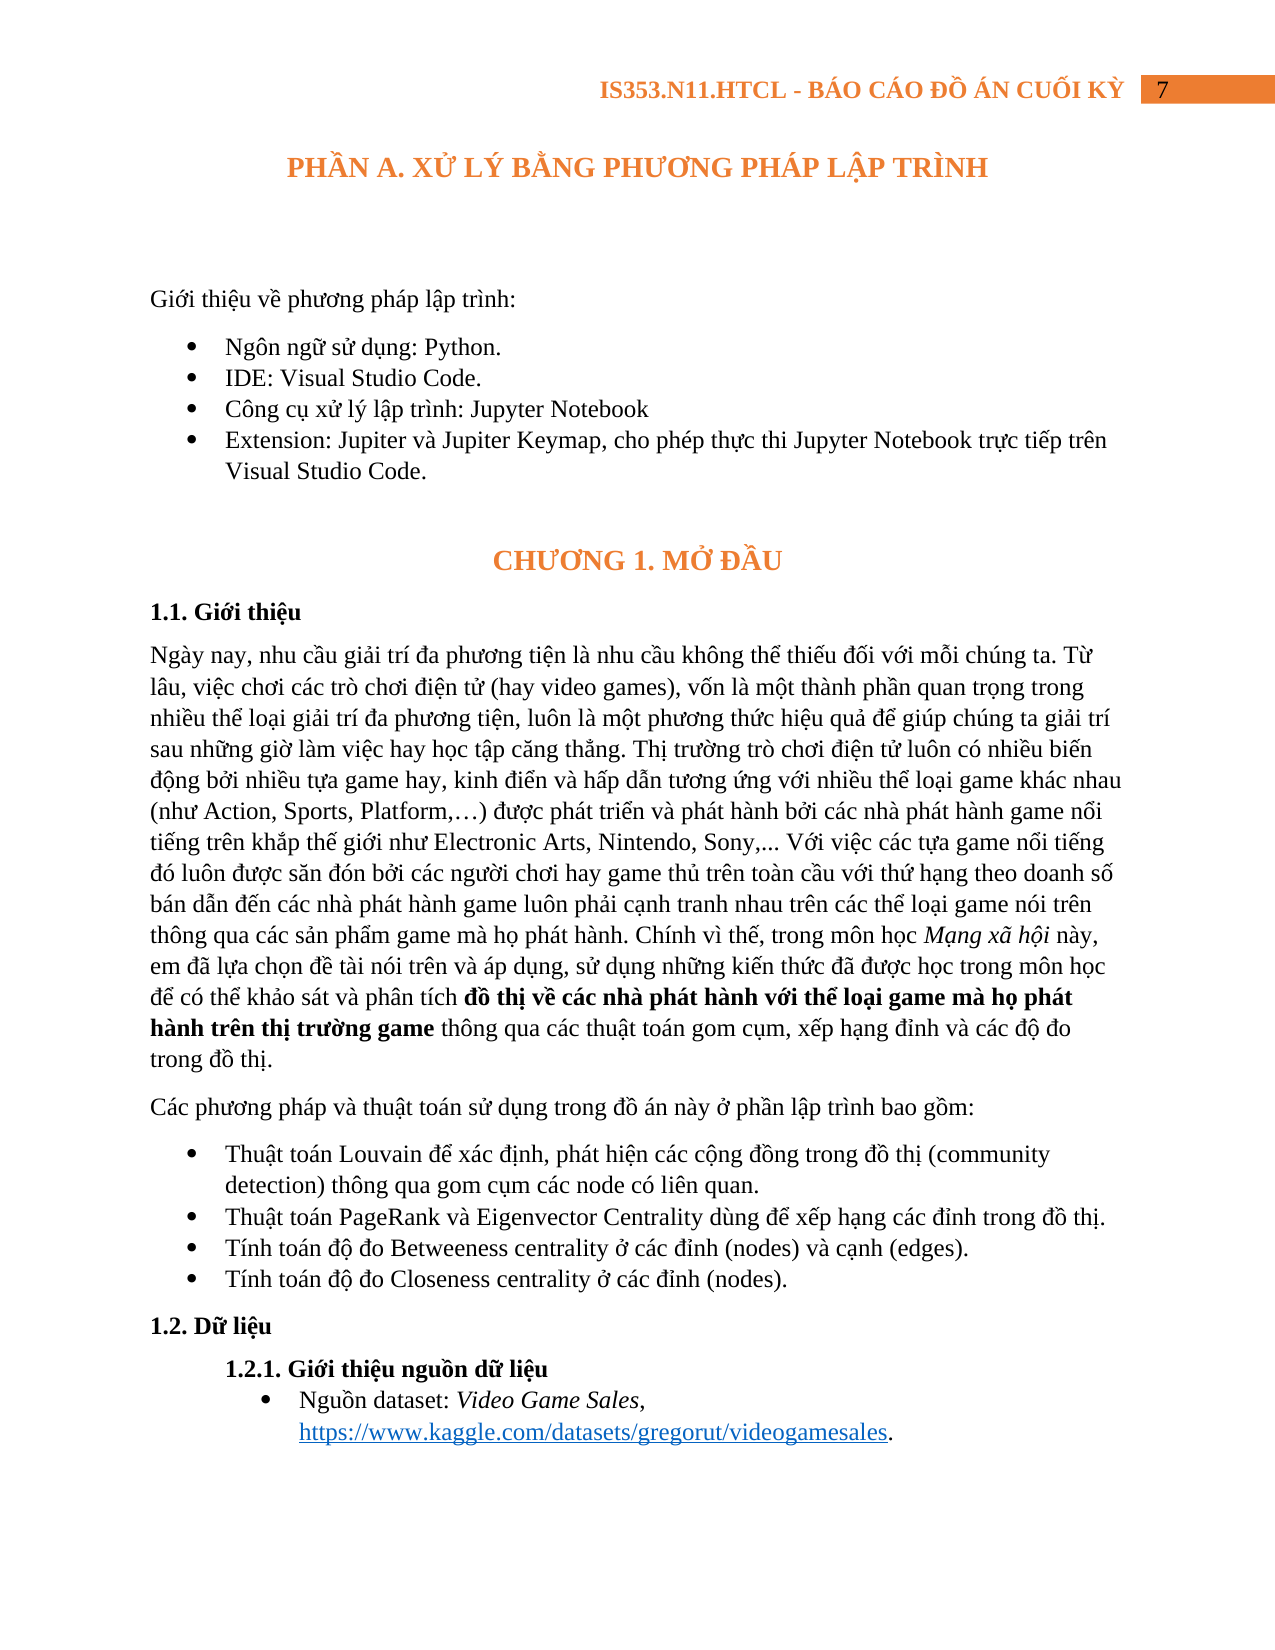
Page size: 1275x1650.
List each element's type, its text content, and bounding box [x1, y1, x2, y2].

list Tính toán độ đo Betweeness centrality ở các đỉnh (nodes) và cạnh (edges). [187, 1233, 1125, 1261]
list Ngôn ngữ sử dụng: Python. [187, 332, 1125, 360]
list Giới thiệu nguồn dữ liệu [225, 1354, 1125, 1383]
text Giới thiệu về phương pháp lập trình: [150, 284, 1125, 313]
list Nguồn dataset: Video Game Sales, https://www.kaggle.com/datasets/gregorut/videogamesales. [261, 1386, 1125, 1445]
list Thuật toán PageRank và Eigenvector Centrality dùng để xếp hạng các đỉnh trong đồ thị. [187, 1202, 1125, 1230]
list IDE: Visual Studio Code. [187, 363, 1125, 391]
subtitle Giới thiệu [150, 597, 1125, 626]
list Thuật toán Louvain để xác định, phát hiện các cộng đồng trong đồ thị (community detection) thông qua gom cụm các node có liên quan. [187, 1139, 1125, 1199]
list Tính toán độ đo Closeness centrality ở các đỉnh (nodes). [187, 1264, 1125, 1292]
list Extension: Jupiter và Jupiter Keymap, cho phép thực thi Jupyter Notebook trực tiếp trên Visual Studio Code. [187, 425, 1125, 484]
subtitle mở đầu [150, 543, 1125, 576]
text Các phương pháp và thuật toán sử dụng trong đồ án này ở phần lập trình bao gồm: [150, 1092, 1125, 1121]
list Công cụ xử lý lập trình: Jupyter Notebook [187, 394, 1125, 422]
text Ngày nay, nhu cầu giải trí đa phương tiện là nhu cầu không thể thiếu đối với mỗi chúng ta. Từ lâu, việc chơi các trò chơi điện tử (hay video games), vốn là một thành phần quan trọng trong nhiều thể loại giải trí đa phương tiện, luôn là một phương thức hiệu quả để giúp chúng ta giải trí sau những giờ làm việc hay học tập căng thẳng. Thị trường trò chơi điện tử luôn có nhiều biến động bởi nhiều tựa game hay, kinh điển và hấp dẫn tương ứng với nhiều thể loại game khác nhau (như Action, Sports, Platform,…) được phát triển và phát hành bởi các nhà phát hành game nổi tiếng trên khắp thế giới như Electronic Arts, Nintendo, Sony,... Với việc các tựa game nổi tiếng đó luôn được săn đón bởi các người chơi hay game thủ trên toàn cầu với thứ hạng theo doanh số bán dẫn đến các nhà phát hành game luôn phải cạnh tranh nhau trên các thể loại game nói trên thông qua các sản phẩm game mà họ phát hành. Chính vì thế, trong môn học Mạng xã hội này, em đã lựa chọn đề tài nói trên và áp dụng, sử dụng những kiến thức đã được học trong môn học để có thể khảo sát và phân tích đồ thị về các nhà phát hành với thể loại game mà họ phát hành trên thị trường game thông qua các thuật toán gom cụm, xếp hạng đỉnh và các độ đo trong đồ thị. [150, 641, 1125, 1073]
subtitle Dữ liệu [150, 1311, 1125, 1340]
subtitle PHẦN A. XỬ LÝ BẰNG phương pháp LẬP TRÌNH [150, 150, 1125, 183]
